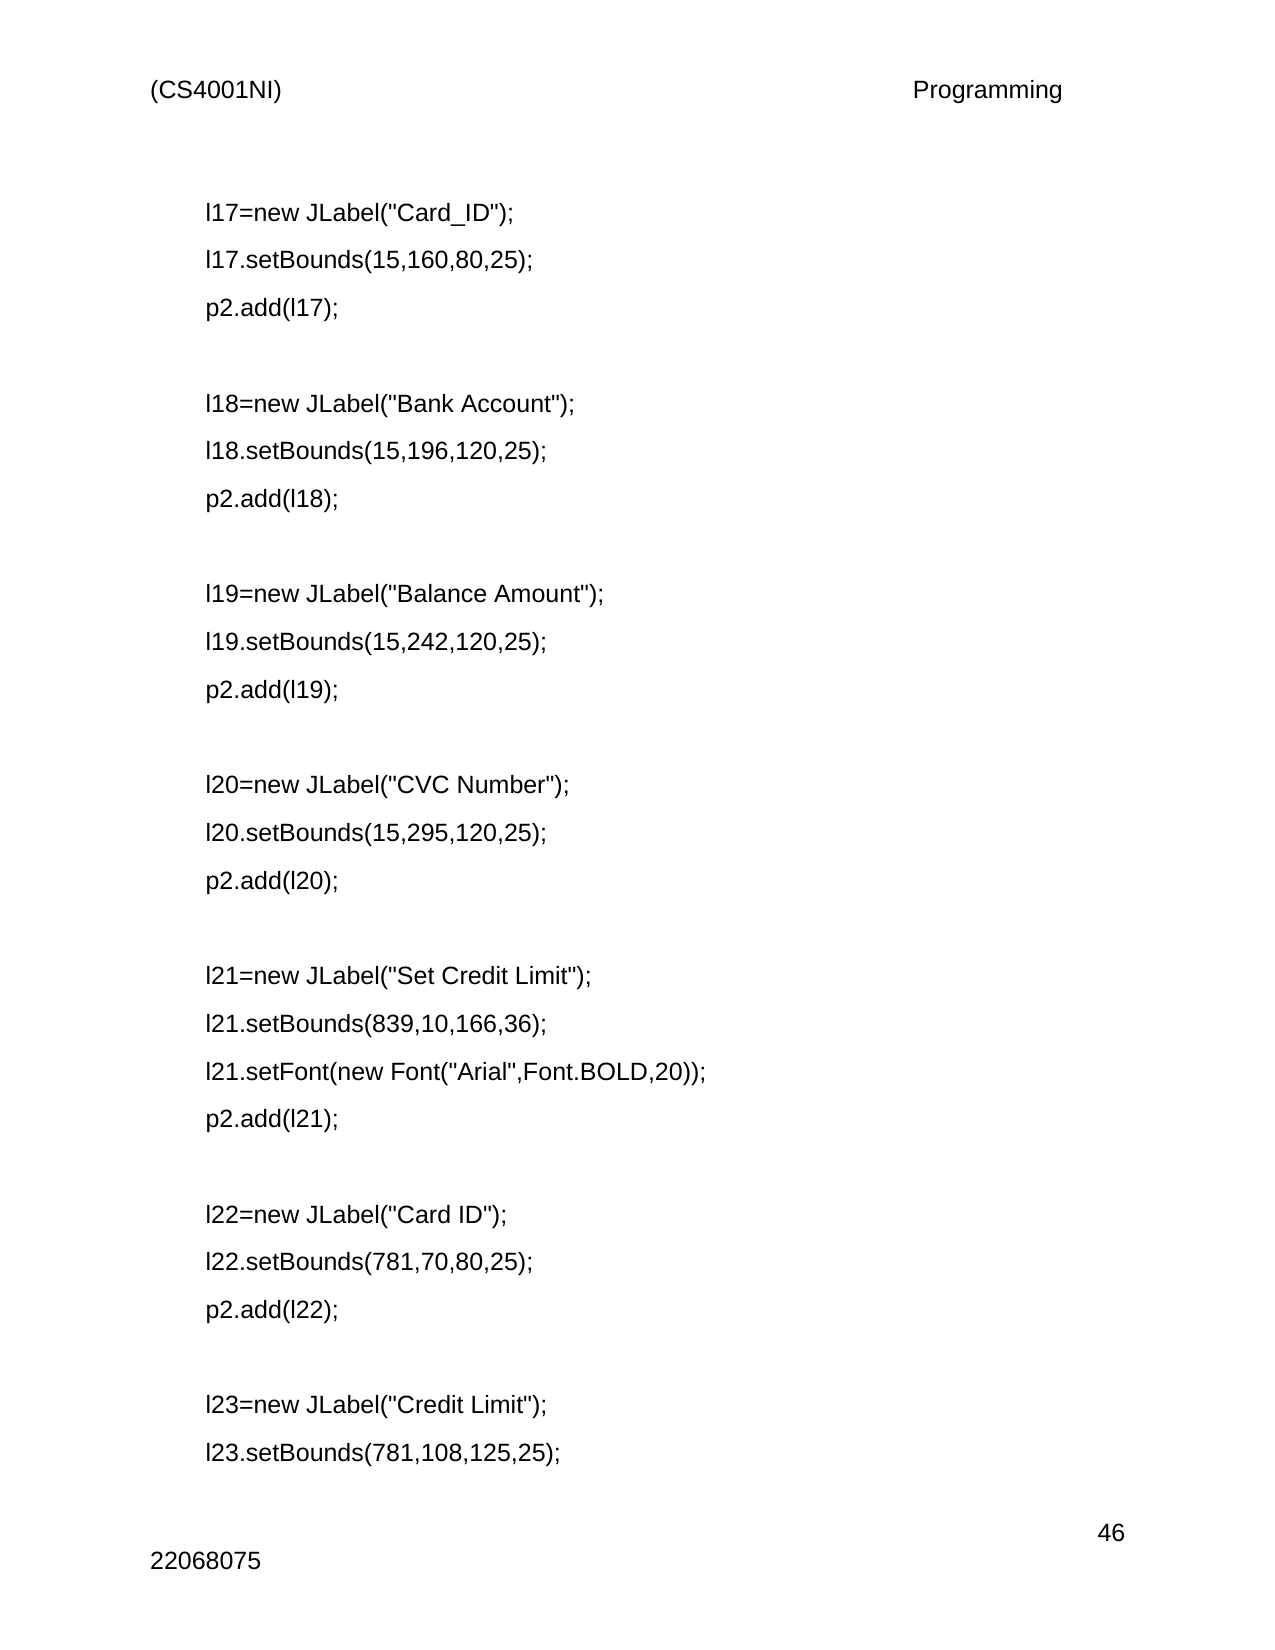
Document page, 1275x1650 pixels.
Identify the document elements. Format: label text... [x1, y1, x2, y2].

text p2.add(l22); [150, 1295, 1125, 1324]
text l22.setBounds(781,70,80,25); [150, 1247, 1125, 1276]
text l21.setBounds(839,10,166,36); [150, 1009, 1125, 1037]
text l20=new JLabel("CVC Number"); [150, 770, 1125, 799]
text l21=new JLabel("Set Credit Limit"); [150, 961, 1125, 990]
text l17.setBounds(15,160,80,25); [150, 245, 1125, 274]
text l18=new JLabel("Bank Account"); [150, 388, 1125, 417]
text p2.add(l19); [150, 675, 1125, 703]
text l19.setBounds(15,242,120,25); [150, 627, 1125, 656]
text l23.setBounds(781,108,125,25); [150, 1438, 1125, 1467]
text l20.setBounds(15,295,120,25); [150, 818, 1125, 847]
text l18.setBounds(15,196,120,25); [150, 436, 1125, 465]
text p2.add(l20); [150, 866, 1125, 894]
text p2.add(l17); [150, 293, 1125, 322]
text p2.add(l21); [150, 1104, 1125, 1133]
text l22=new JLabel("Card ID"); [150, 1199, 1125, 1228]
text l23=new JLabel("Credit Limit"); [150, 1390, 1125, 1419]
text l19=new JLabel("Balance Amount"); [150, 579, 1125, 608]
text p2.add(l18); [150, 484, 1125, 513]
text l17=new JLabel("Card_ID"); [150, 198, 1125, 226]
text l21.setFont(new Font("Arial",Font.BOLD,20)); [150, 1056, 1125, 1085]
